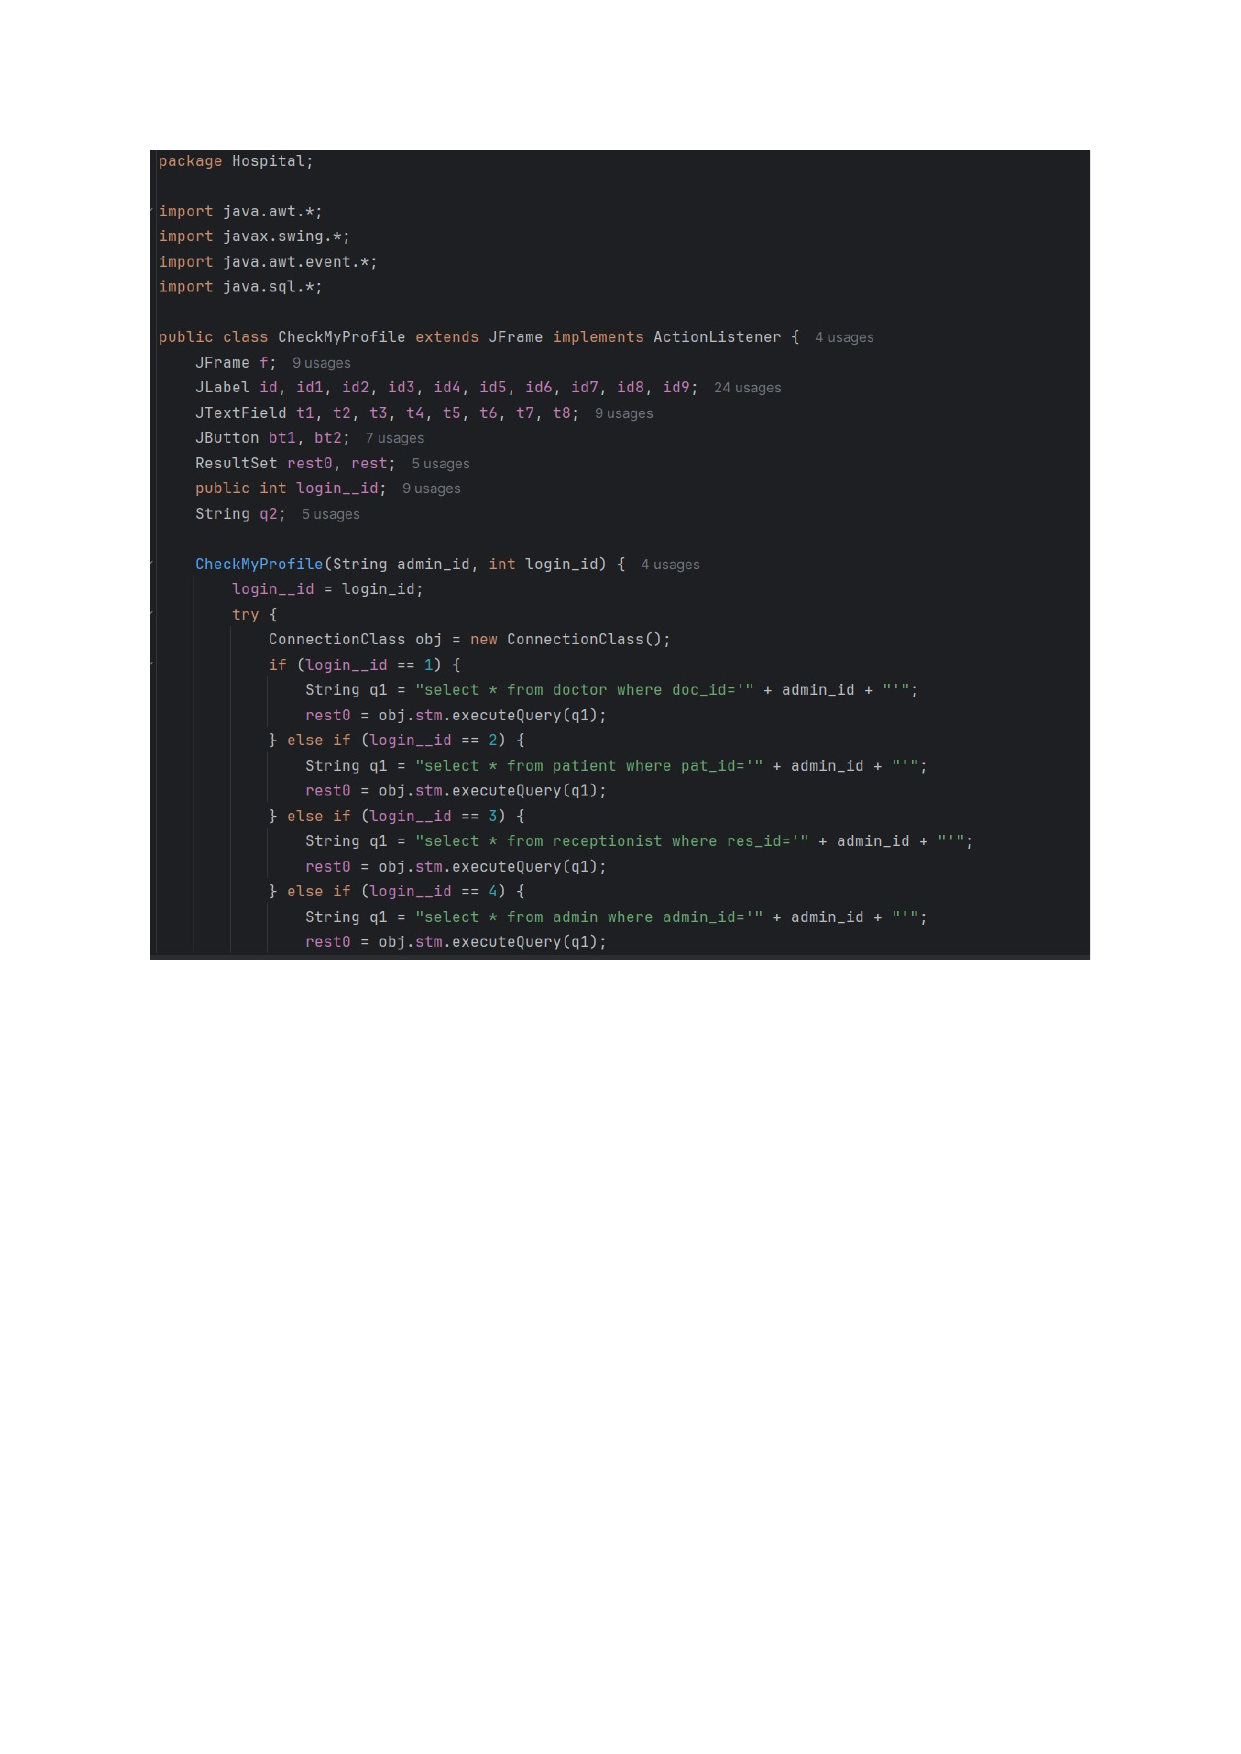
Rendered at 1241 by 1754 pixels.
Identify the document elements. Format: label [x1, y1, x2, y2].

picture [150, 150, 1091, 960]
